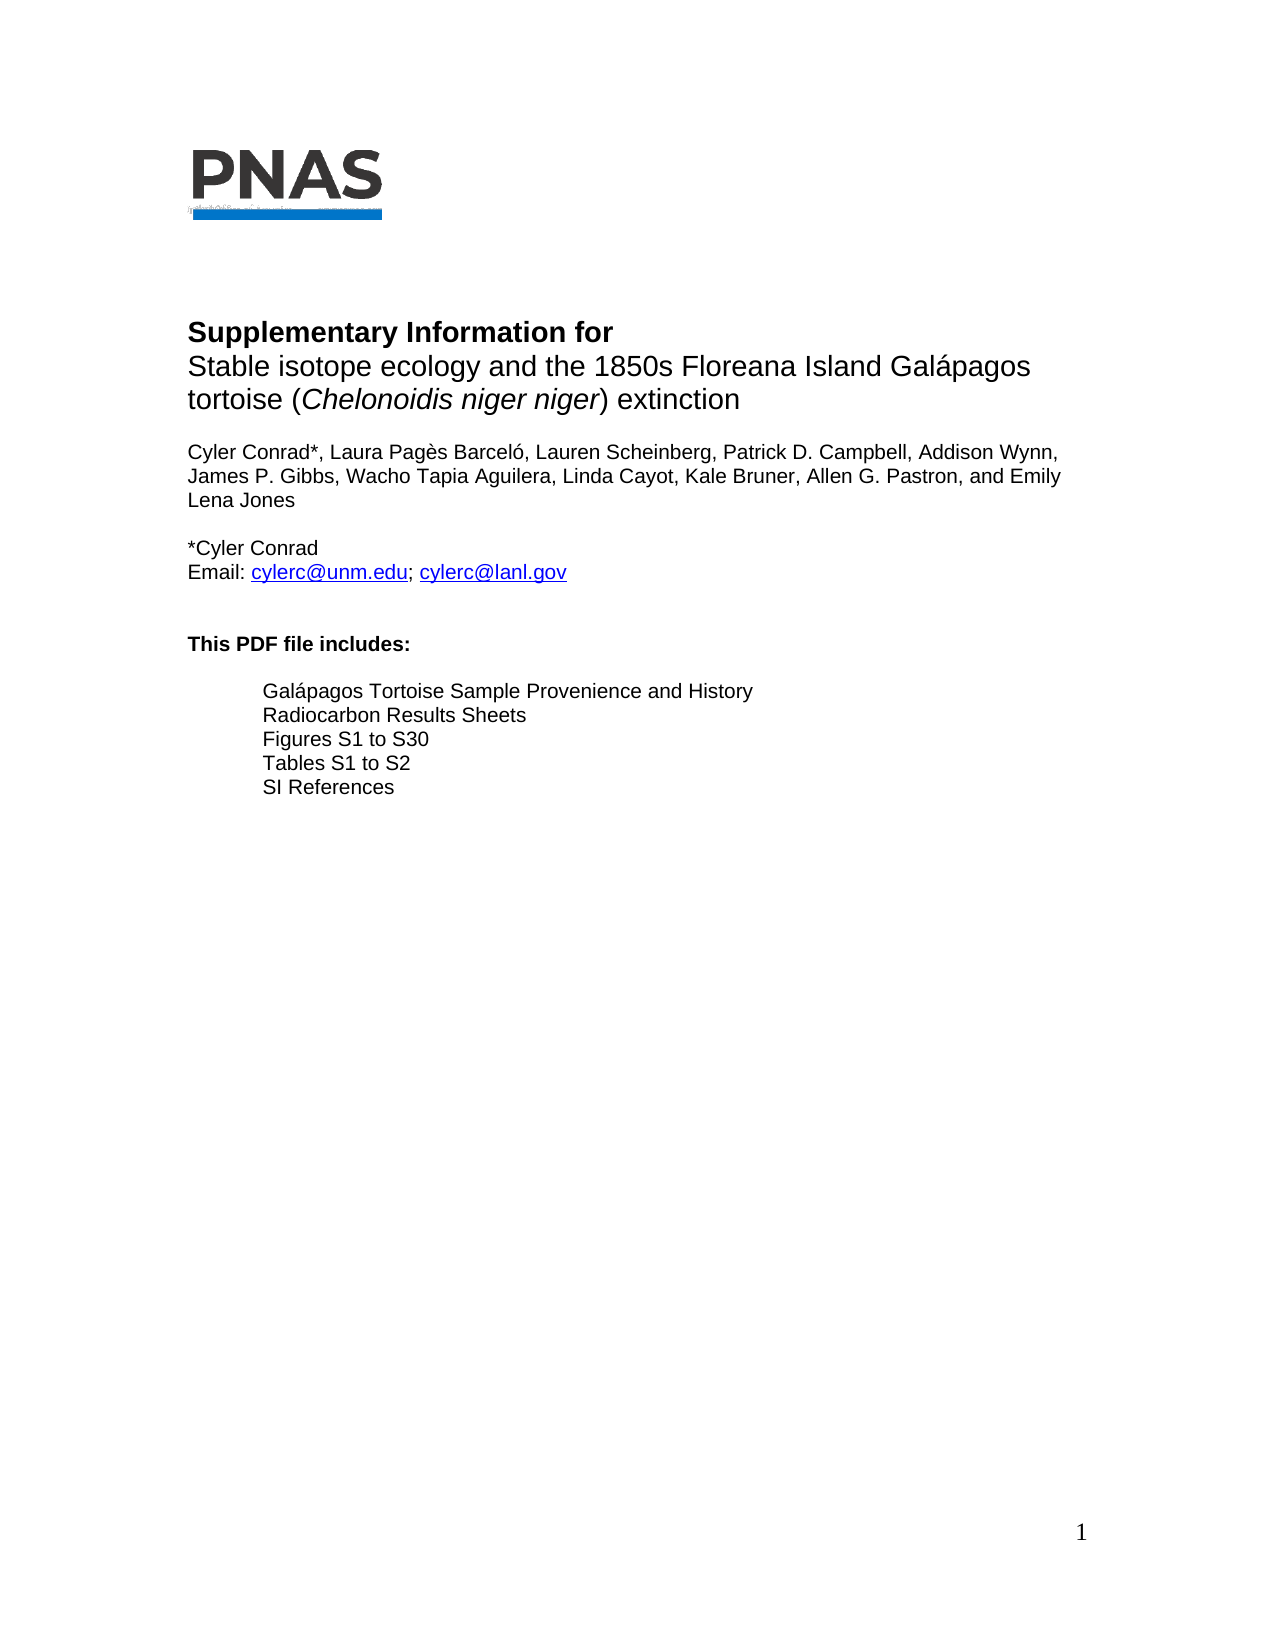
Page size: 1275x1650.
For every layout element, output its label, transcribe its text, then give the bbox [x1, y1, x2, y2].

text Email: cylerc@unm.edu; cylerc@lanl.gov [187, 559, 1087, 583]
text Supplementary Information for [187, 315, 1087, 349]
text Cyler Conrad*, Laura Pagès Barceló, Lauren Scheinberg, Patrick D. Campbell, Addison Wynn, James P. Gibbs, Wacho Tapia Aguilera, Linda Cayot, Kale Bruner, Allen G. Pastron, and Emily Lena Jones [187, 440, 1087, 512]
text Tables S1 to S2 [262, 751, 1087, 775]
text Radiocarbon Results Sheets [262, 703, 1087, 727]
text Stable isotope ecology and the 1850s Floreana Island Galápagos tortoise (Chelonoidis niger niger) extinction [187, 349, 1087, 416]
text *Cyler Conrad [187, 536, 1087, 559]
picture [187, 150, 385, 220]
text Figures S1 to S30 [262, 727, 1087, 751]
text This PDF file includes: [187, 631, 1087, 655]
text Galápagos Tortoise Sample Provenience and History [262, 679, 1087, 703]
text SI References [262, 775, 1087, 799]
